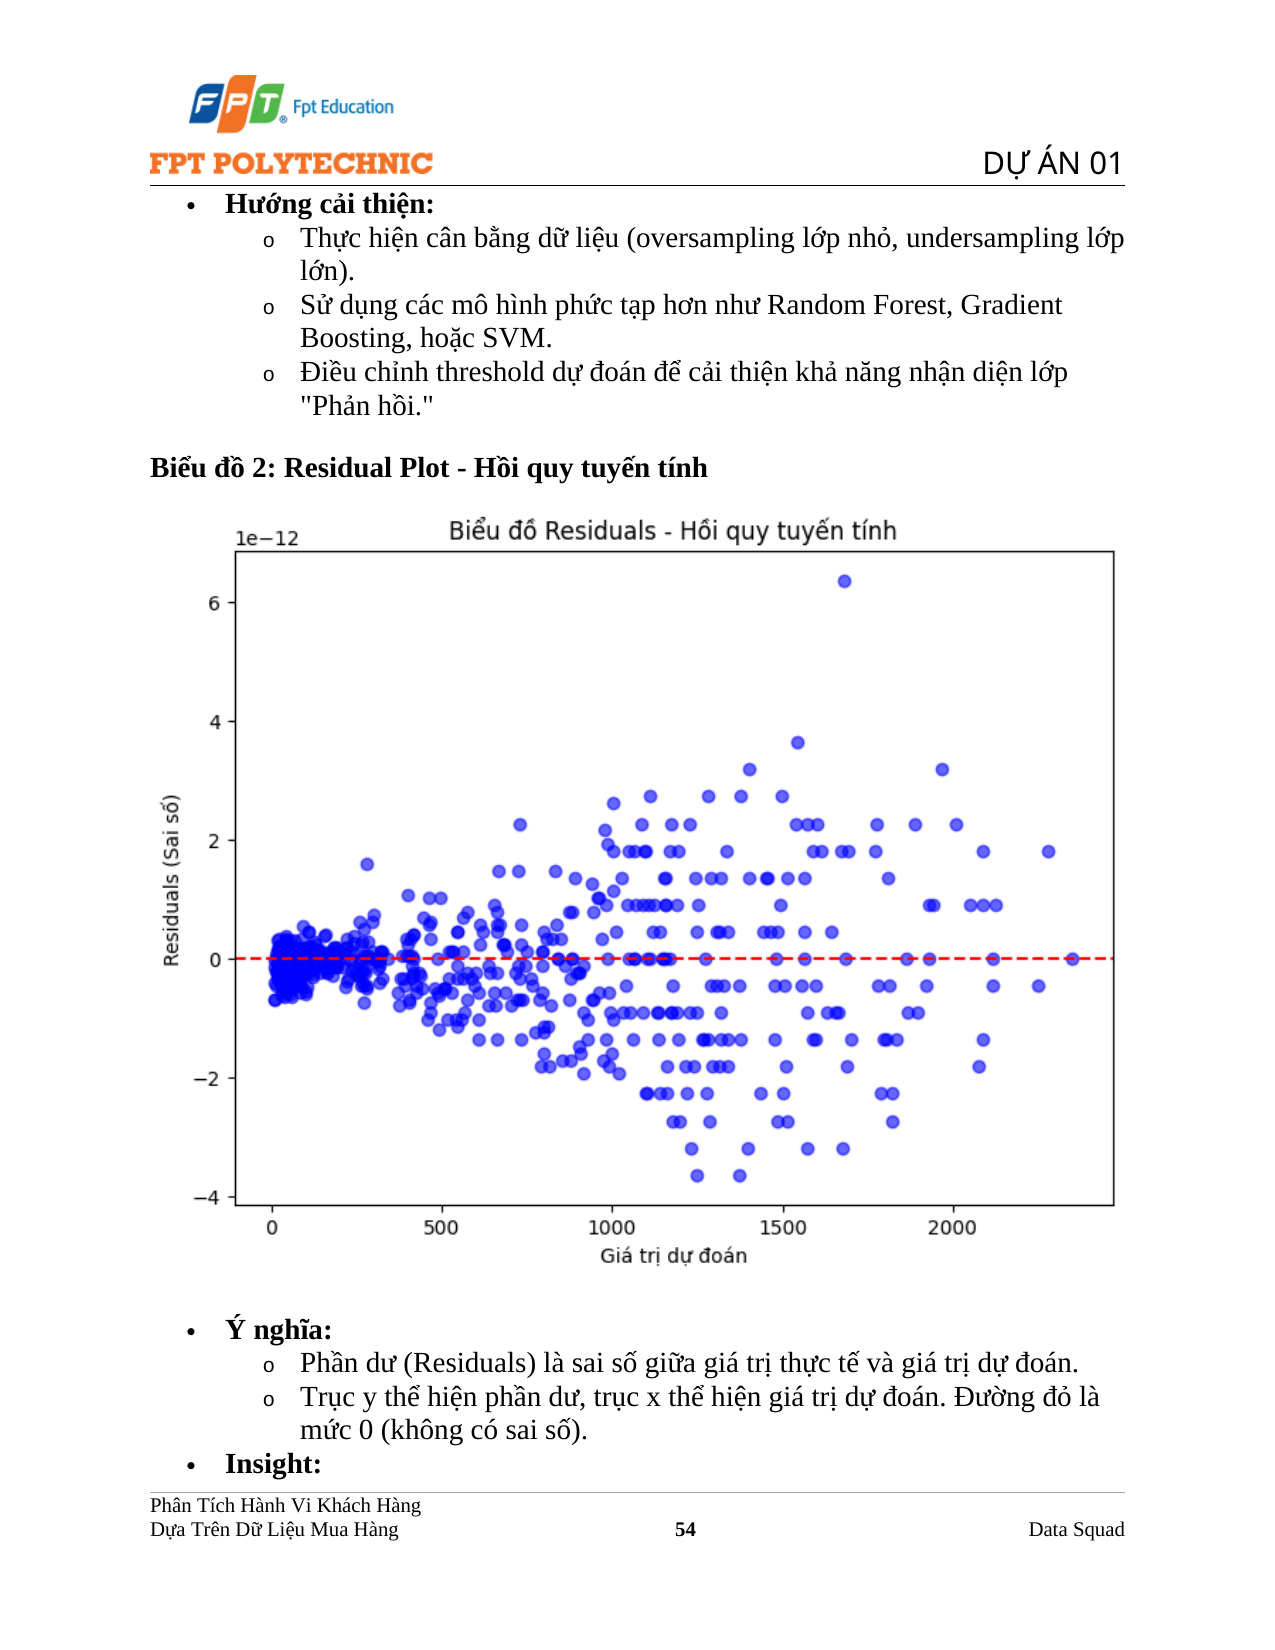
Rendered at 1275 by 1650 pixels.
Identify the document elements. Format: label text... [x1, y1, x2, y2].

list Ý nghĩa: [187, 1312, 1125, 1345]
list Insight: [187, 1446, 1125, 1479]
text Biểu đồ 2: Residual Plot - Hồi quy tuyến tính [150, 450, 1125, 484]
list Hướng cải thiện: [187, 186, 1125, 220]
picture [150, 75, 436, 174]
list Phần dư (Residuals) là sai số giữa giá trị thực tế và giá trị dự đoán. [262, 1345, 1125, 1379]
list Trục y thể hiện phần dư, trục x thể hiện giá trị dự đoán. Đường đỏ là mức 0 (không có sai số). [262, 1379, 1125, 1446]
list Sử dụng các mô hình phức tạp hơn như Random Forest, Gradient Boosting, hoặc SVM. [262, 287, 1125, 354]
picture [150, 503, 1125, 1280]
list Thực hiện cân bằng dữ liệu (oversampling lớp nhỏ, undersampling lớp lớn). [262, 220, 1125, 287]
list Điều chỉnh threshold dự đoán để cải thiện khả năng nhận diện lớp "Phản hồi." [262, 354, 1125, 421]
